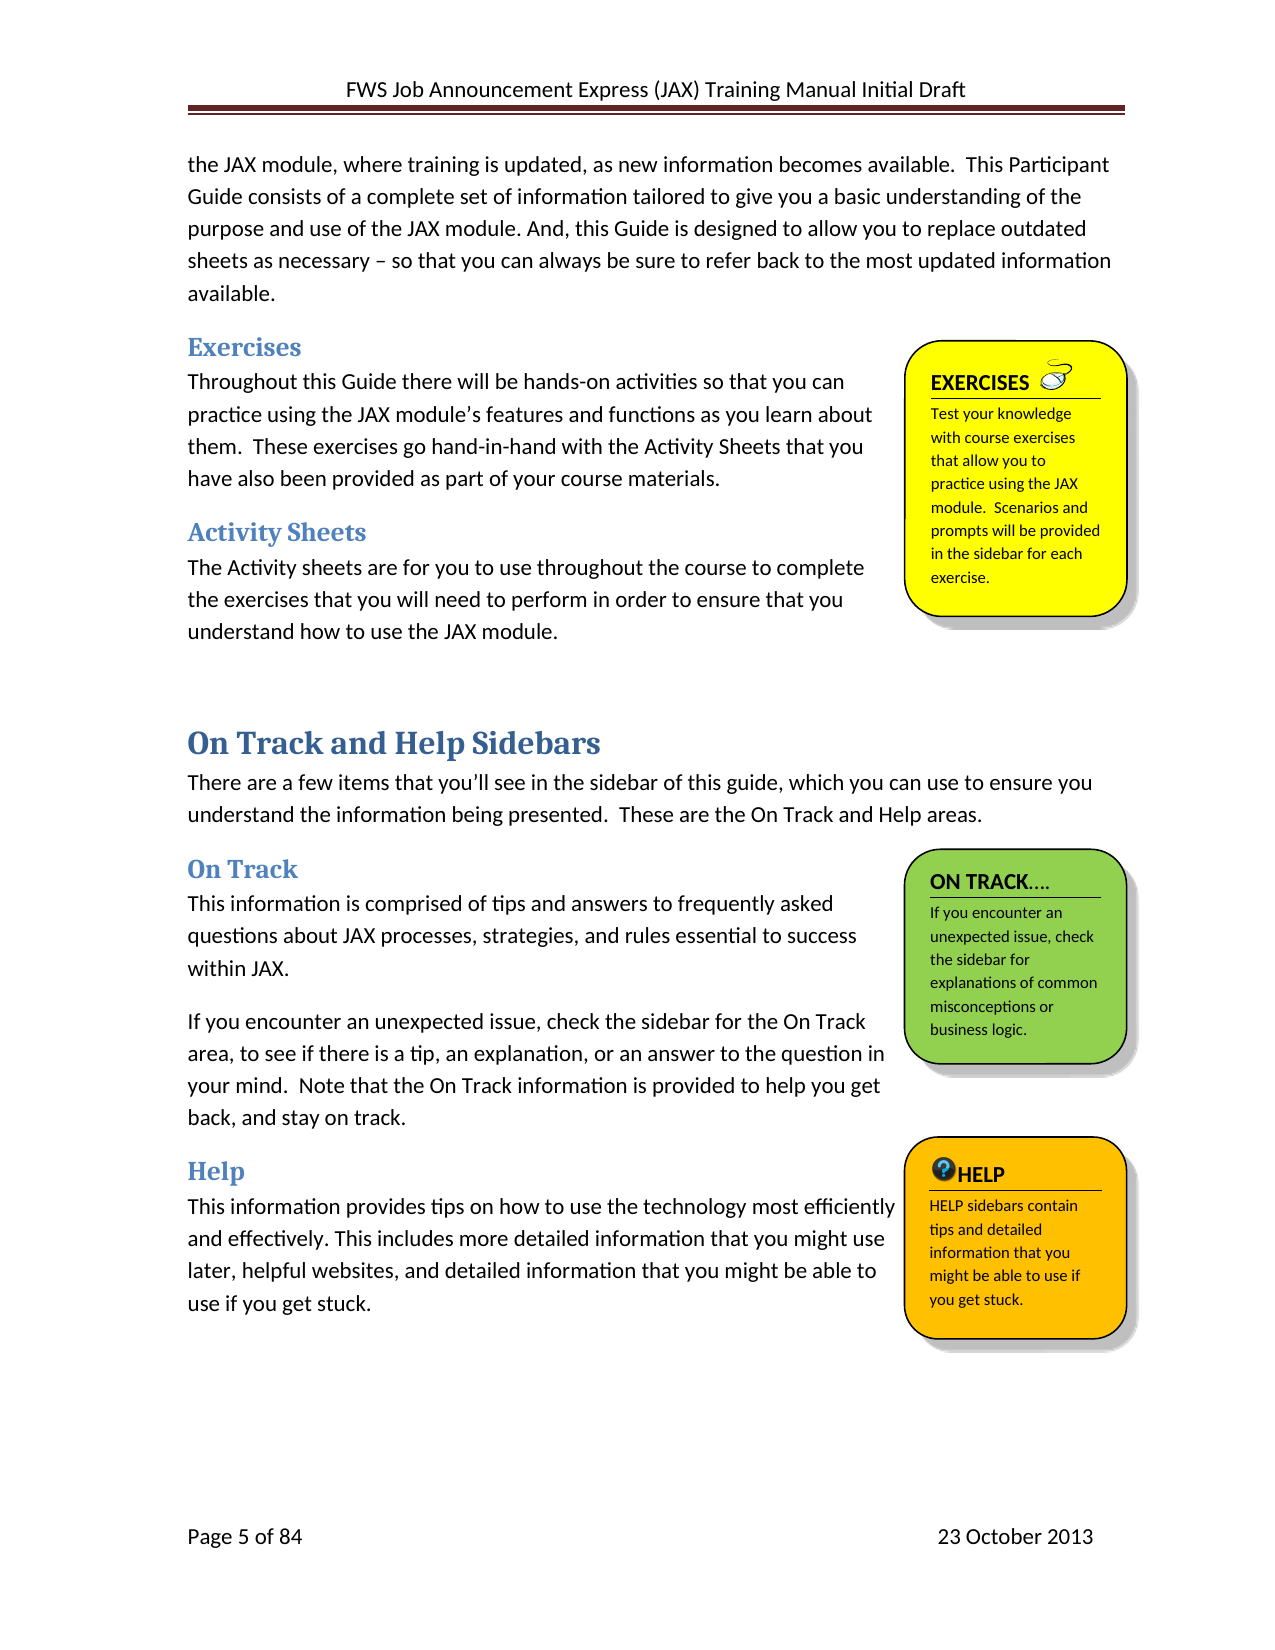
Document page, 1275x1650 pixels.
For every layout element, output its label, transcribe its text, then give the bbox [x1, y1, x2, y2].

text This information provides tips on how to use the technology most efficiently and effectively. This includes more detailed information that you might use later, helpful websites, and detailed information that you might be able to use if you get stuck. [187, 1192, 900, 1317]
subtitle Activity Sheets [187, 517, 900, 548]
text The Activity sheets are for you to use throughout the course to complete the exercises that you will need to perform in order to ensure that you understand how to use the JAX module. [187, 553, 900, 645]
text If you encounter an unexpected issue, check the sidebar for the On Track area, to see if there is a tip, an explanation, or an answer to the question in your mind. Note that the On Track information is provided to help you get back, and stay on track. [187, 1007, 900, 1131]
subtitle On Track [187, 854, 900, 885]
subtitle Help [187, 1156, 900, 1187]
text There are a few items that you’ll see in the sidebar of this guide, which you can use to ensure you understand the information being presented. These are the On Track and Help areas. [187, 768, 1125, 829]
picture [929, 1154, 958, 1183]
subtitle On Track and Help Sidebars [187, 724, 1125, 763]
text This information is comprised of tips and answers to frequently asked questions about JAX processes, strategies, and rules essential to success within JAX. [187, 889, 900, 982]
subtitle Exercises [187, 332, 1125, 363]
text Throughout this Guide there will be hands-on activities so that you can practice using the JAX module’s features and functions as you learn about them. These exercises go hand-in-hand with the Activity Sheets that you have also been provided as part of your course materials. [187, 367, 900, 492]
